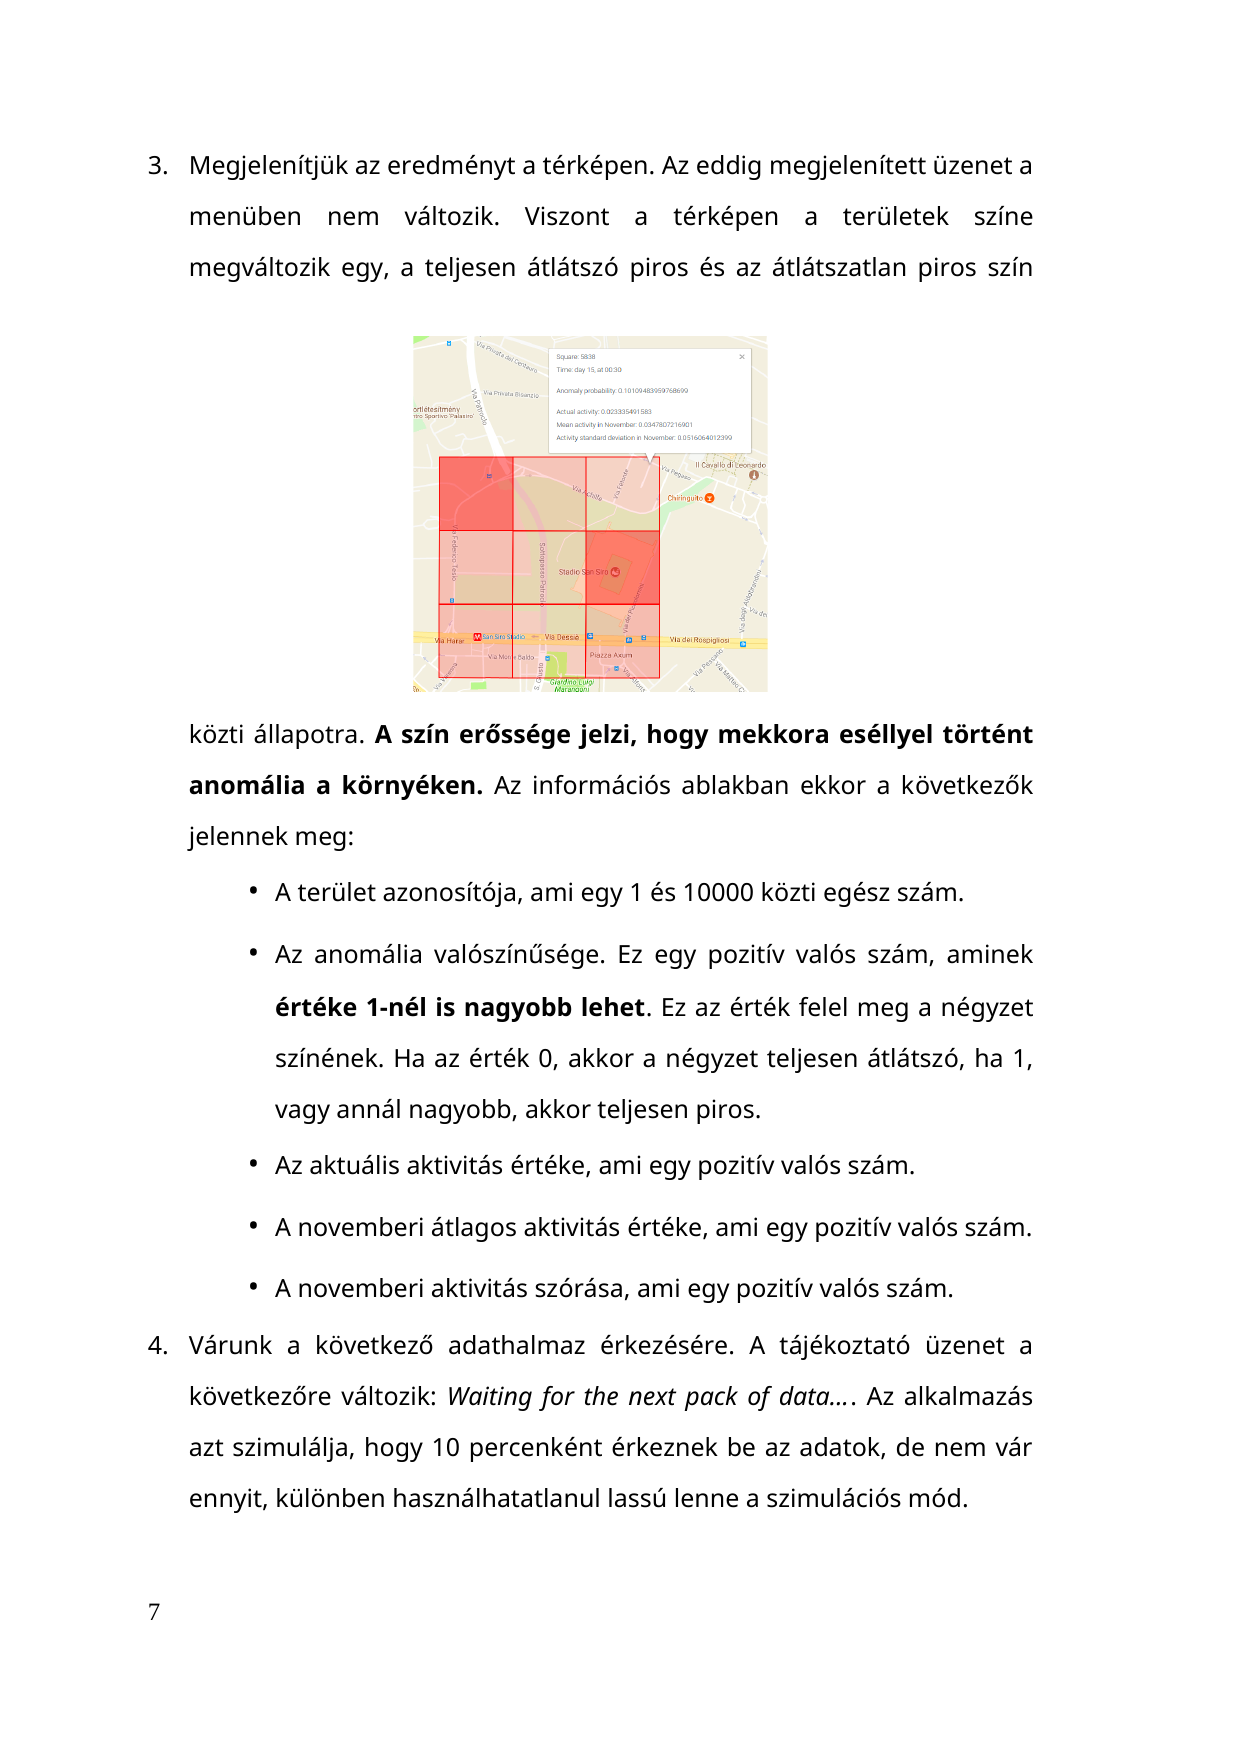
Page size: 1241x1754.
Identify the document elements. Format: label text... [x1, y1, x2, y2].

picture [413, 336, 768, 692]
list A novemberi aktivitás szórása, ami egy pozitív valós szám. [248, 1266, 1033, 1307]
list Az aktuális aktivitás értéke, ami egy pozitív valós szám. [248, 1142, 1033, 1183]
list A terület azonosítója, ami egy 1 és 10000 közti egész szám. [248, 869, 1033, 911]
list Az anomália valószínűsége. Ez egy pozitív valós szám, aminek értéke 1-nél is nagyobb lehet. Ez az érték felel meg a négyzet színének. Ha az érték 0, akkor a négyzet teljesen átlátszó, ha 1, vagy annál nagyobb, akkor teljesen piros. [248, 931, 1033, 1125]
list Várunk a következő adathalmaz érkezésére. A tájékoztató üzenet a következőre változik: Waiting for the next pack of data.... Az alkalmazás azt szimulálja, hogy 10 percenként érkeznek be az adatok, de nem vár ennyit, különben használhatatlanul lassú lenne a szimulációs mód. [148, 1327, 1033, 1514]
list A novemberi átlagos aktivitás értéke, ami egy pozitív valós szám. [248, 1204, 1033, 1245]
list Megjelenítjük az eredményt a térképen. Az eddig megjelenített üzenet a menüben nem változik. Viszont a térképen a területek színe megváltozik egy, a teljesen átlátszó piros és az átlátszatlan piros szín közti állapotra. A szín erőssége jelzi, hogy mekkora eséllyel történt anomália a környéken. Az információs ablakban ekkor a következők jelennek meg: [148, 148, 1033, 852]
